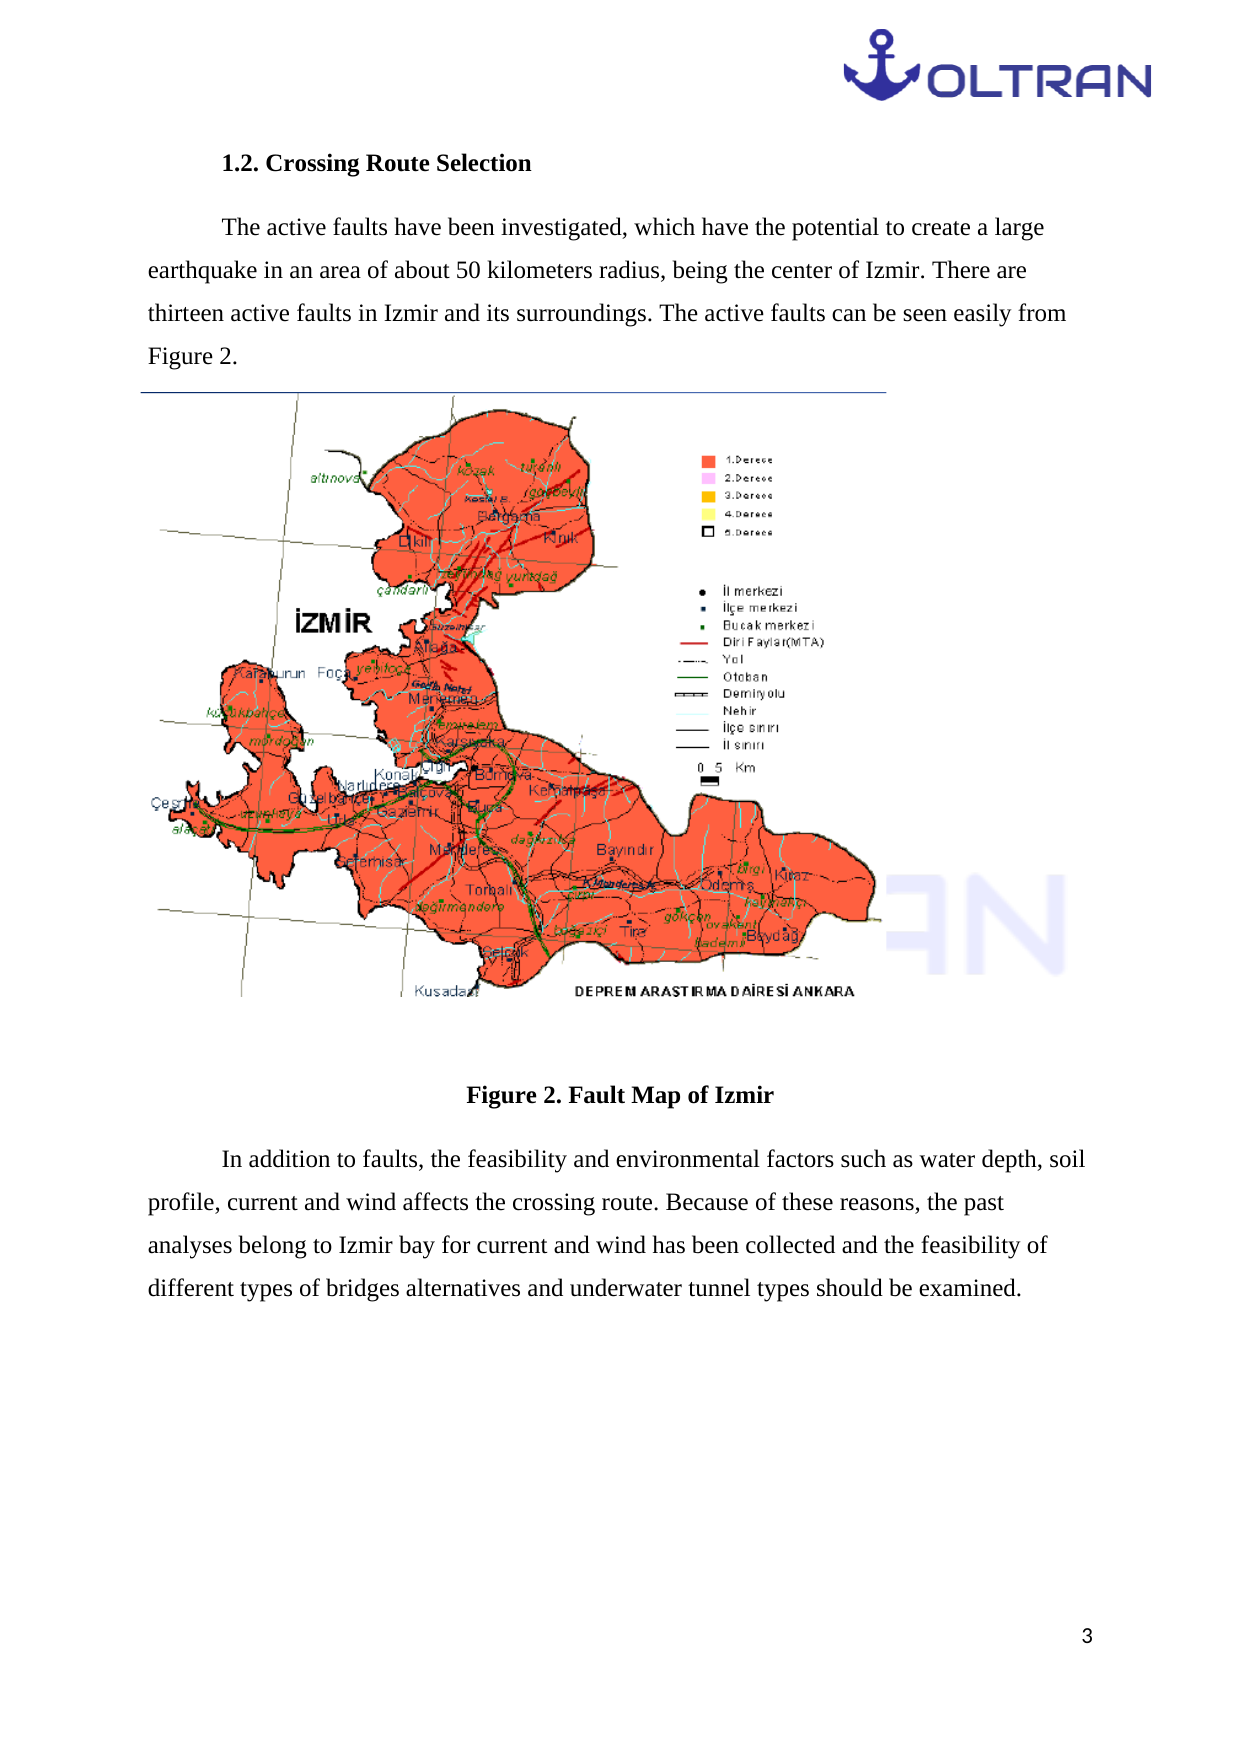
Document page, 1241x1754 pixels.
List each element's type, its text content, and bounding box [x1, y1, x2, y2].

picture [843, 29, 1152, 101]
picture [139, 392, 886, 996]
text 1.2. Crossing Route Selection [148, 148, 1093, 176]
text Figure 2. Fault Map of Izmir [148, 1080, 1093, 1108]
text In addition to faults, the feasibility and environmental factors such as water depth, soil profile, current and wind affects the crossing route. Because of these reasons, the past analyses belong to Izmir bay for current and wind has been collected and the feasibility of different types of bridges alternatives and underwater tunnel types should be examined. [148, 1144, 1093, 1302]
text The active faults have been investigated, which have the potential to create a large earthquake in an area of about 50 kilometers radius, being the center of Izmir. There are thirteen active faults in Izmir and its surroundings. The active faults can be seen easily from Figure 2. [148, 212, 1093, 370]
